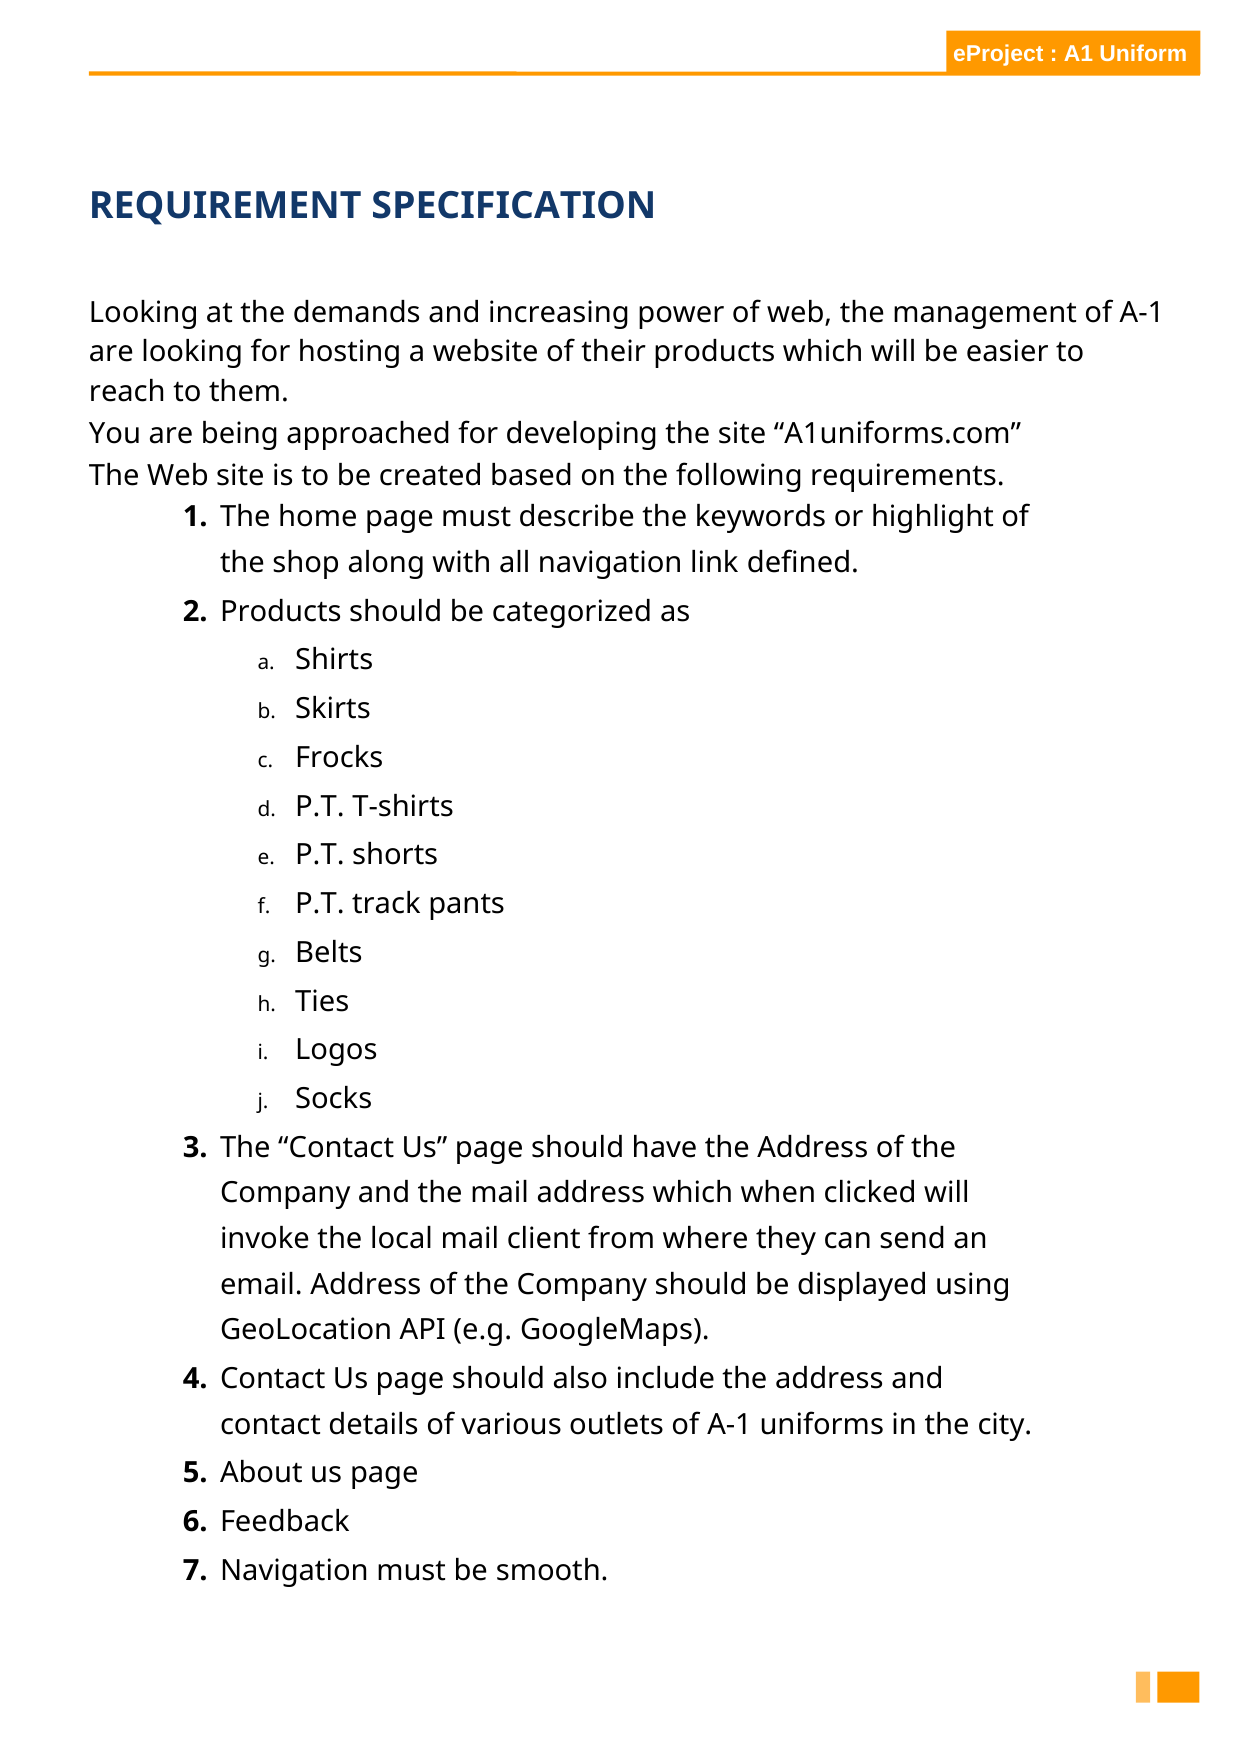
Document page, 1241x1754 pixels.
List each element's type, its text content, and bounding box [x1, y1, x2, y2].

list Navigation must be smooth. [183, 1549, 1045, 1589]
list The home page must describe the keywords or highlight of the shop along with all navigation link defined. [183, 496, 1045, 581]
list P.T. T-shirts [257, 785, 1045, 824]
list Frocks [257, 736, 1045, 776]
list Belts [257, 931, 1045, 971]
list Skirts [257, 687, 1045, 727]
list Socks [257, 1077, 1045, 1117]
list P.T. shorts [257, 834, 1045, 873]
list P.T. track pants [257, 882, 1045, 922]
subtitle REQUIREMENT SPECIFICATION [89, 178, 1165, 229]
list Shirts [257, 639, 1045, 678]
list The “Contact Us” page should have the Address of the Company and the mail address which when clicked will invoke the local mail client from where they can send an email. Address of the Company should be displayed using GeoLocation API (e.g. GoogleMaps). [183, 1126, 1045, 1348]
text You are being approached for developing the site “A1uniforms.com” [89, 412, 1165, 452]
list Ties [257, 980, 1045, 1019]
list About us page [183, 1452, 1045, 1491]
list Feedback [183, 1501, 1045, 1540]
list Contact Us page should also include the address and contact details of various outlets of A-1 uniforms in the city. [183, 1357, 1045, 1443]
text Looking at the demands and increasing power of web, the management of A-1 are looking for hosting a website of their products which will be easier to reach to them. [89, 291, 1165, 410]
list Products should be categorized as [183, 590, 1045, 629]
list Logos [257, 1029, 1045, 1068]
text The Web site is to be created based on the following requirements. [89, 454, 1165, 493]
